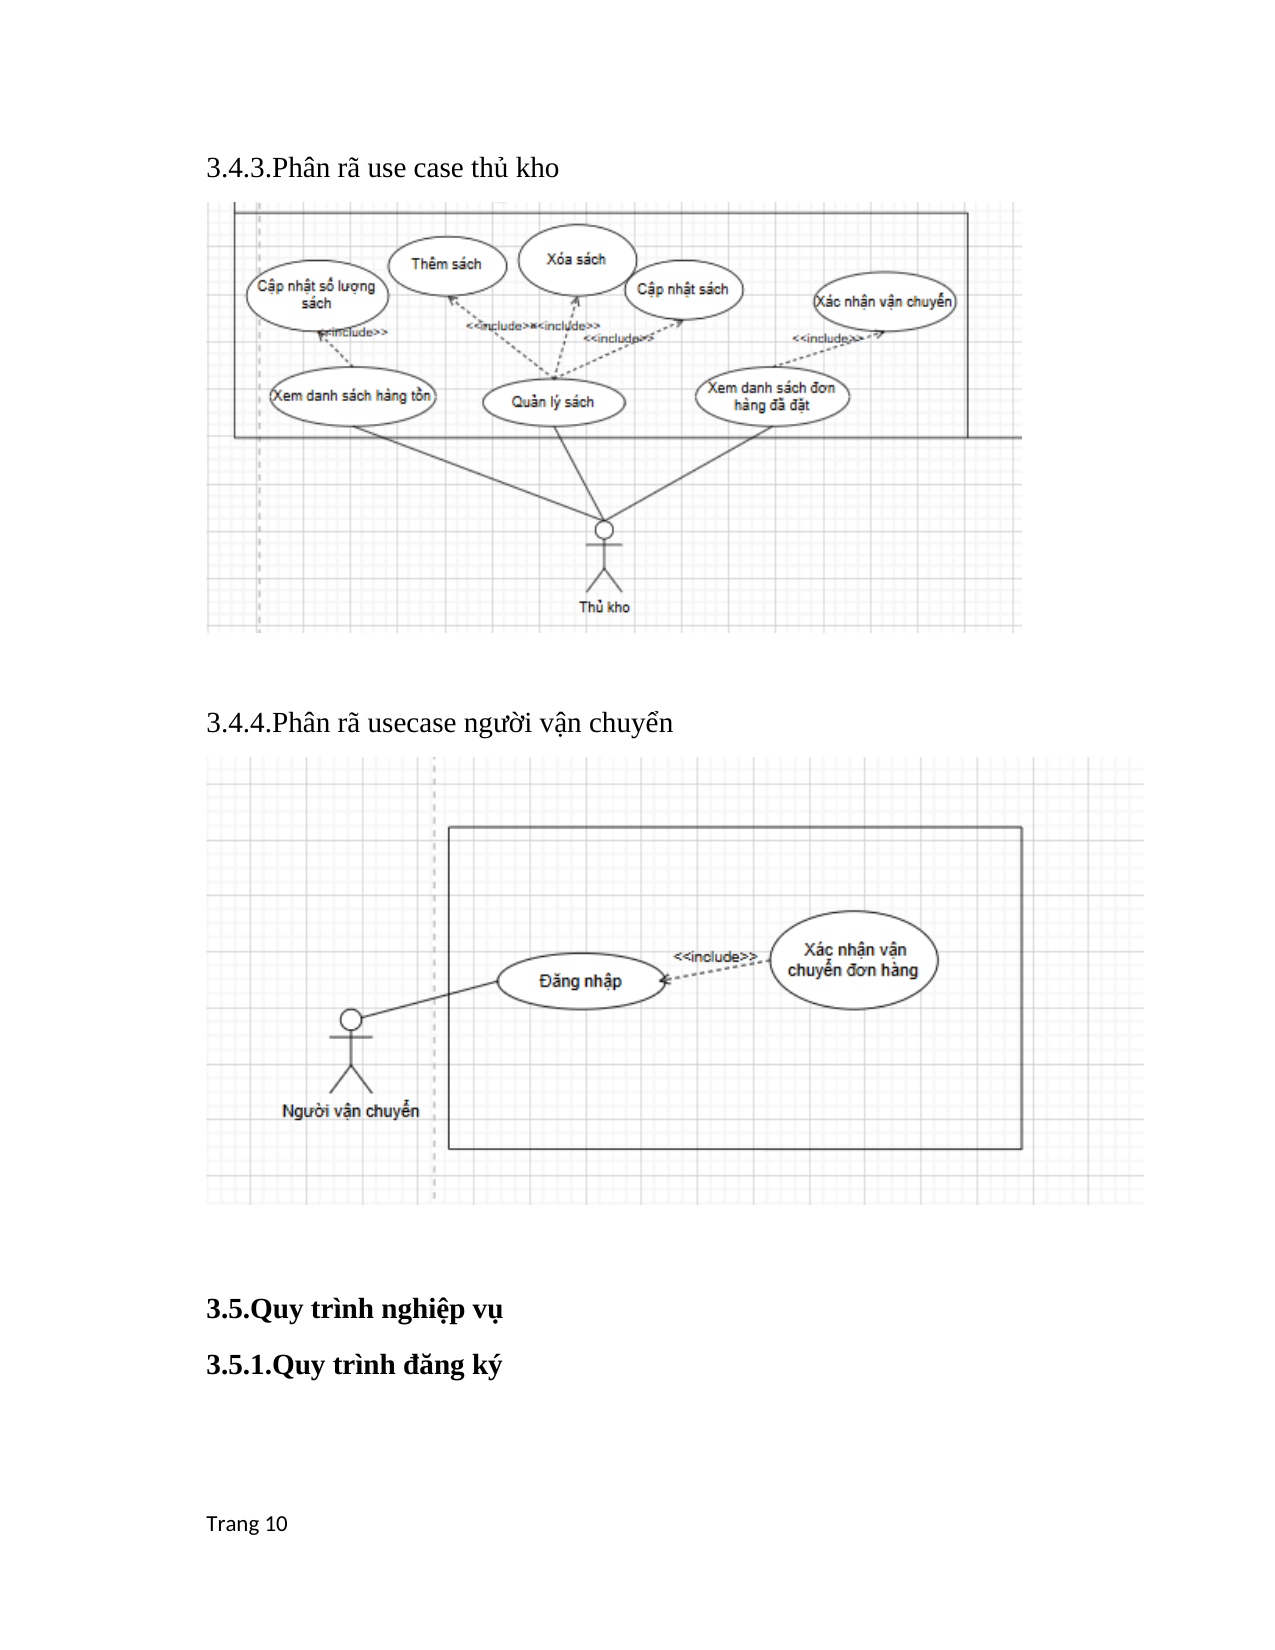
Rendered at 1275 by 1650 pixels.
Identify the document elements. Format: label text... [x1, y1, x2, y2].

subtitle 3.5.Quy trình nghiệp vụ [206, 1291, 1187, 1325]
subtitle 3.5.1.Quy trình đăng ký [206, 1354, 1187, 1379]
picture [206, 757, 1144, 1205]
text 3.4.4.Phân rã usecase người vận chuyển [206, 705, 1187, 738]
text 3.4.3.Phân rã use case thủ kho [206, 150, 1187, 183]
picture [206, 202, 1022, 633]
